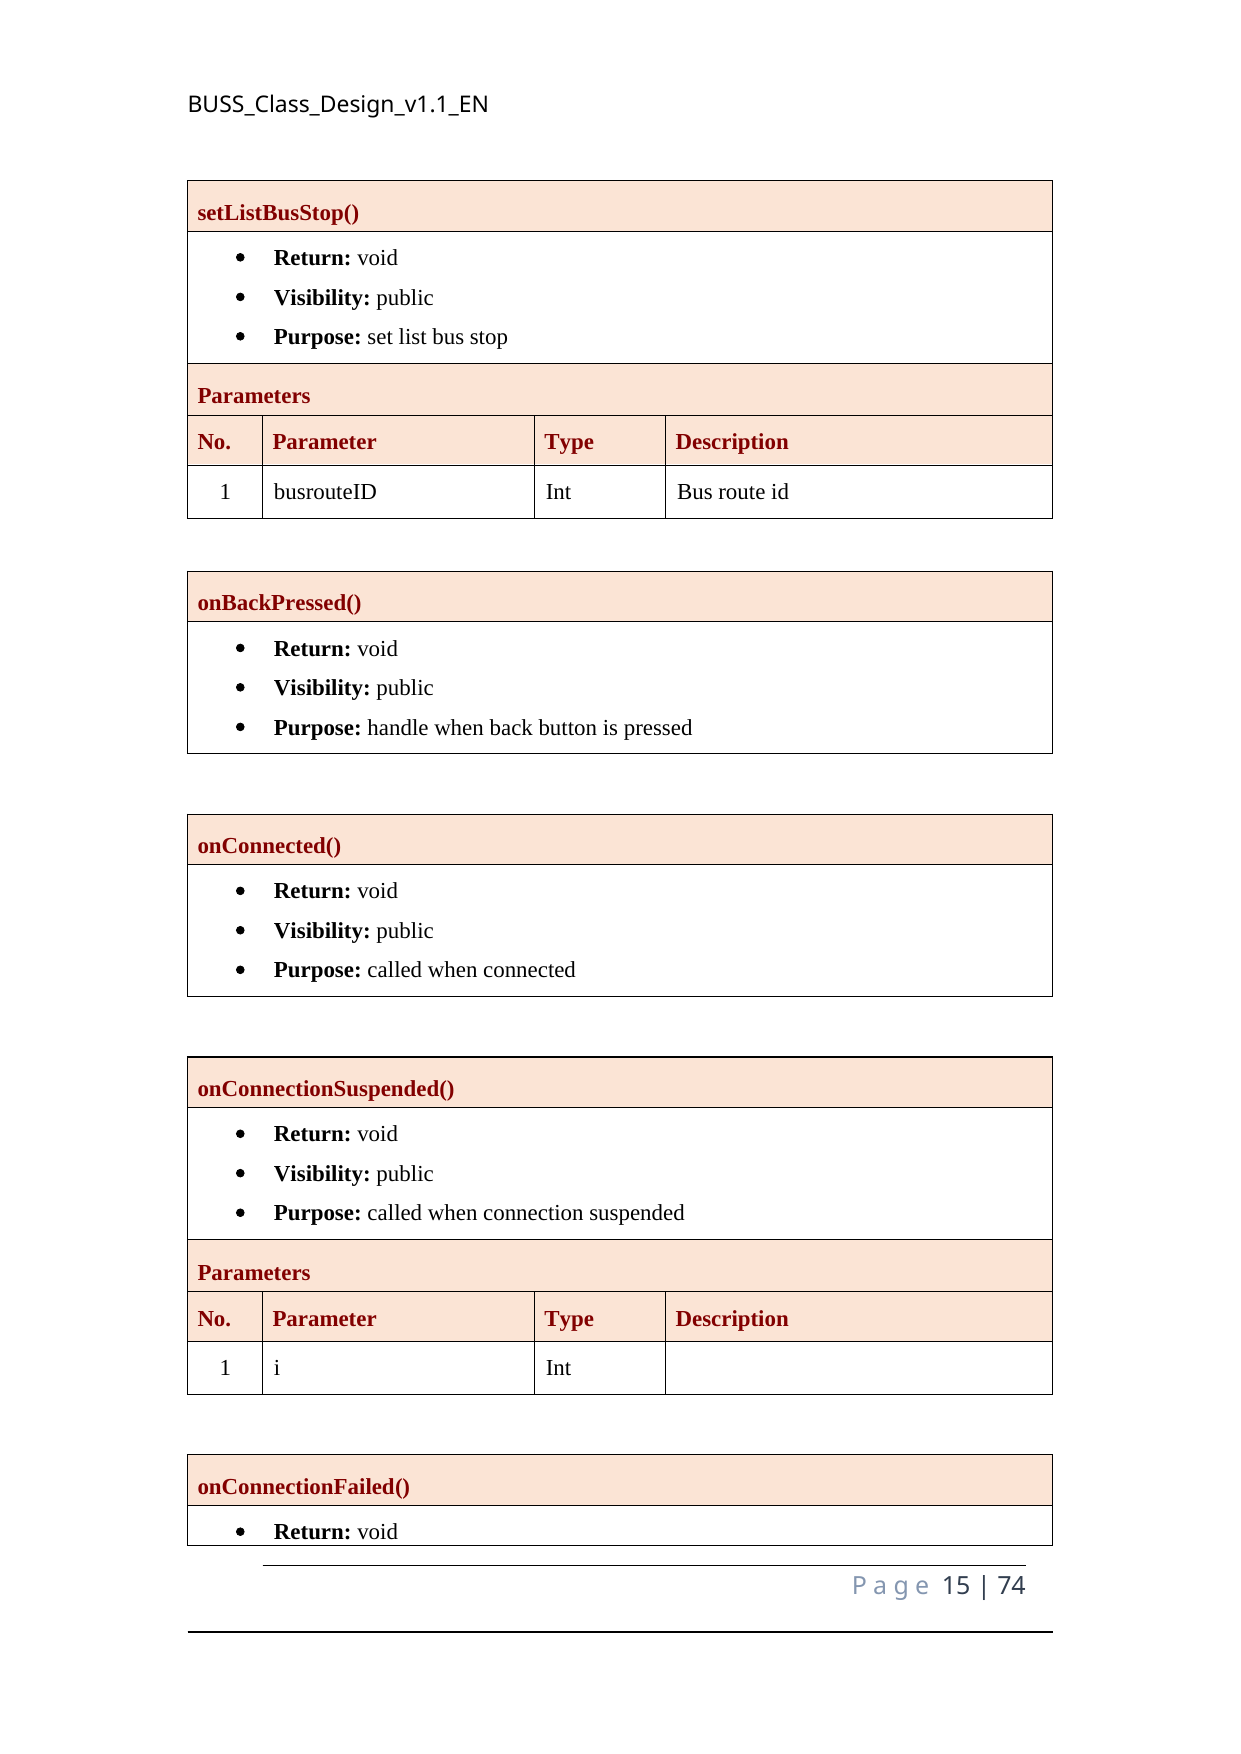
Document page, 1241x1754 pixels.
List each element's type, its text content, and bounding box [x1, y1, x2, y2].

table_cell Return: void Visibility: public Purpose: handle when back button is pressed [188, 622, 1052, 753]
table_header onConnectionFailed() [188, 1455, 1052, 1505]
table_cell Return: void Visibility: public Purpose: called when connected [188, 865, 1052, 996]
table_header 1 [188, 466, 262, 517]
table_header Bus route id [666, 466, 1052, 517]
table_header onBackPressed() [188, 572, 1052, 621]
table_header [666, 1342, 1052, 1394]
table_cell No. [188, 1292, 262, 1341]
table_cell Parameters [188, 364, 1052, 415]
table_header i [263, 1342, 534, 1394]
table_cell Description [666, 416, 1052, 464]
table_cell Parameter [263, 416, 534, 464]
table_header Int [535, 1342, 665, 1394]
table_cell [188, 1506, 1052, 1545]
table_header setListBusStop() [188, 181, 1052, 231]
table_header Int [535, 466, 665, 517]
table_cell Type [535, 1292, 665, 1341]
table_cell Description [666, 1292, 1052, 1341]
table_header 1 [188, 1342, 262, 1394]
table_header onConnected() [188, 815, 1052, 864]
table_cell No. [188, 416, 262, 464]
table_header busrouteID [263, 466, 534, 517]
table_cell Type [535, 416, 665, 464]
table_cell Return: void Visibility: public Purpose: called when connection suspended [188, 1108, 1052, 1239]
table_cell Parameter [263, 1292, 534, 1341]
table_cell Return: void Visibility: public Purpose: set list bus stop [188, 232, 1052, 362]
table_header onConnectionSuspended() [188, 1058, 1052, 1107]
table_cell Parameters [188, 1240, 1052, 1291]
